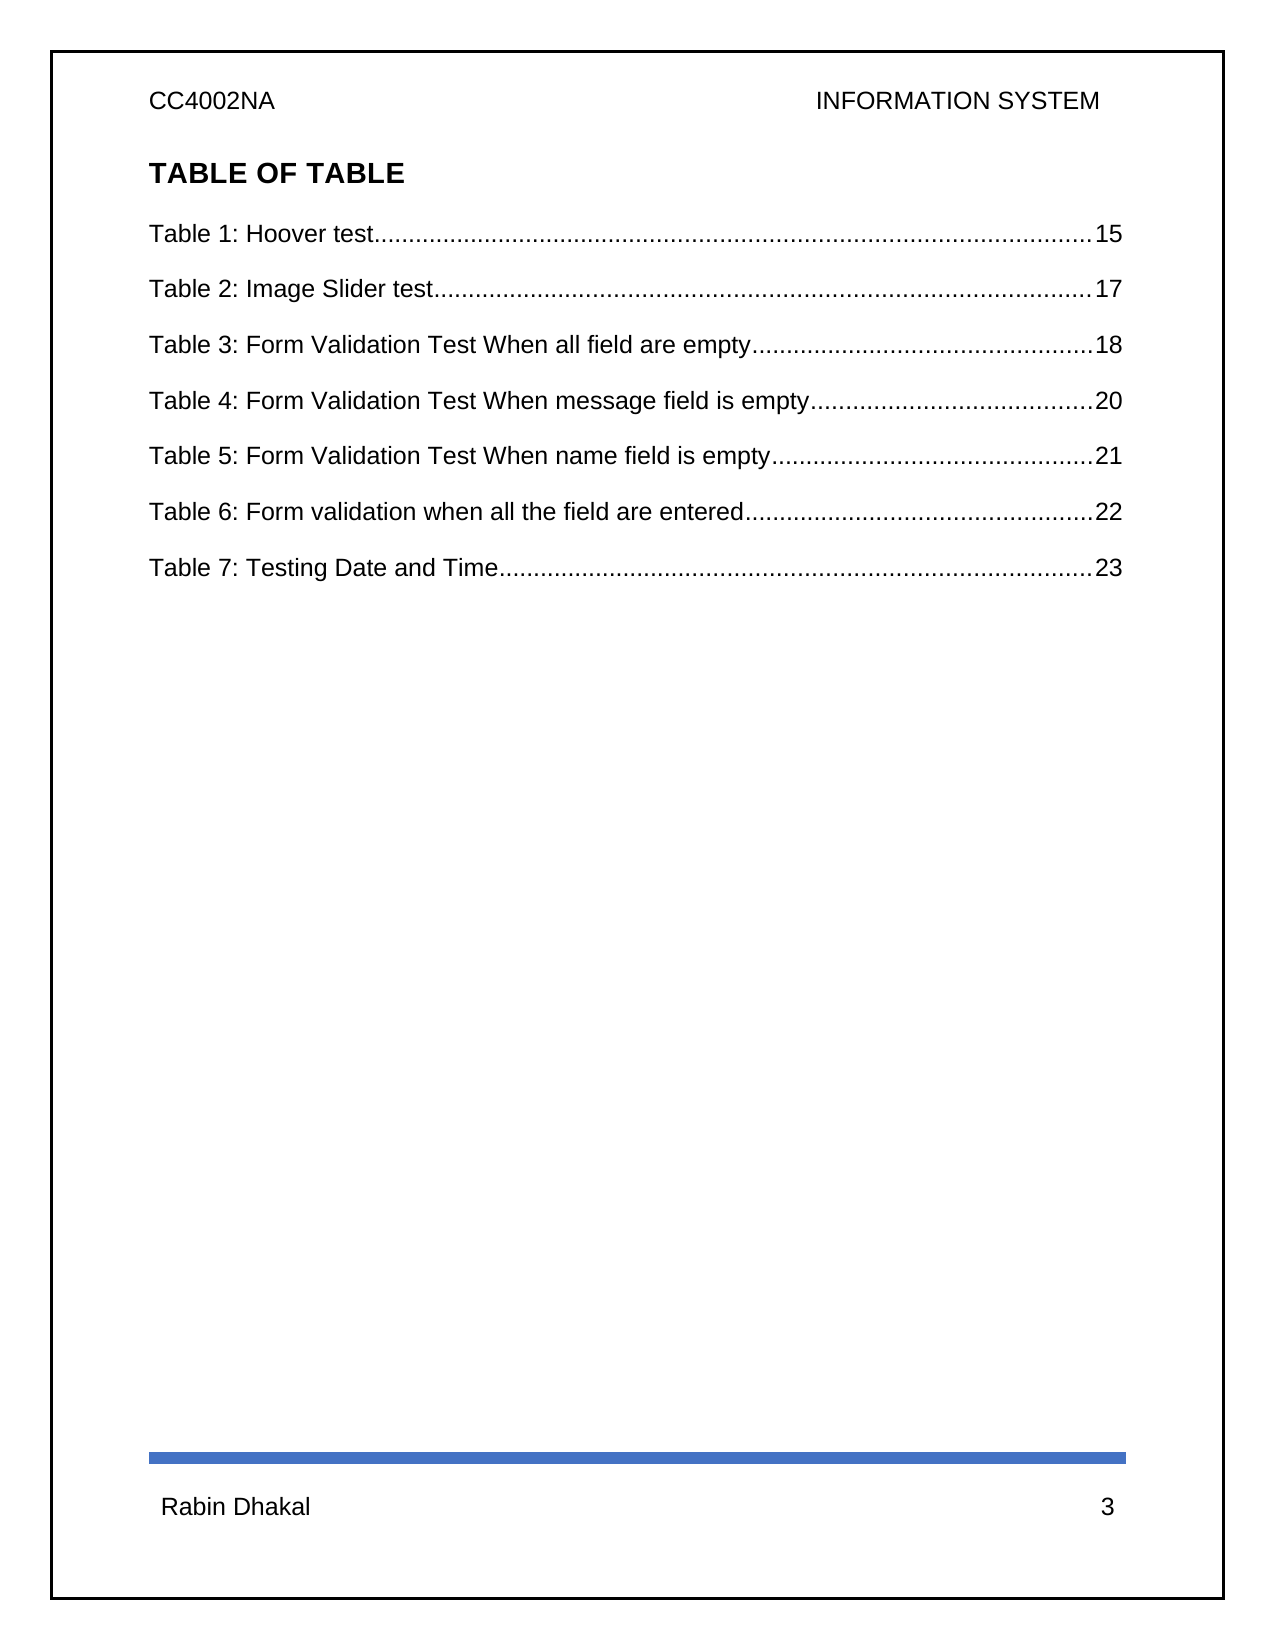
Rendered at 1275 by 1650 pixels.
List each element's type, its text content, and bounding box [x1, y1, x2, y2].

subtitle Table of table [148, 156, 1126, 189]
text Table 2: Image Slider test 17 [148, 274, 1126, 303]
text Table 6: Form validation when all the field are entered 22 [148, 497, 1126, 526]
text Table 5: Form Validation Test When name field is empty 21 [148, 441, 1126, 470]
text Table 3: Form Validation Test When all field are empty 18 [148, 330, 1126, 359]
text Table 7: Testing Date and Time 23 [148, 553, 1126, 581]
text Table 1: Hoover test 15 [148, 219, 1126, 248]
text Table 4: Form Validation Test When message field is empty 20 [148, 386, 1126, 414]
